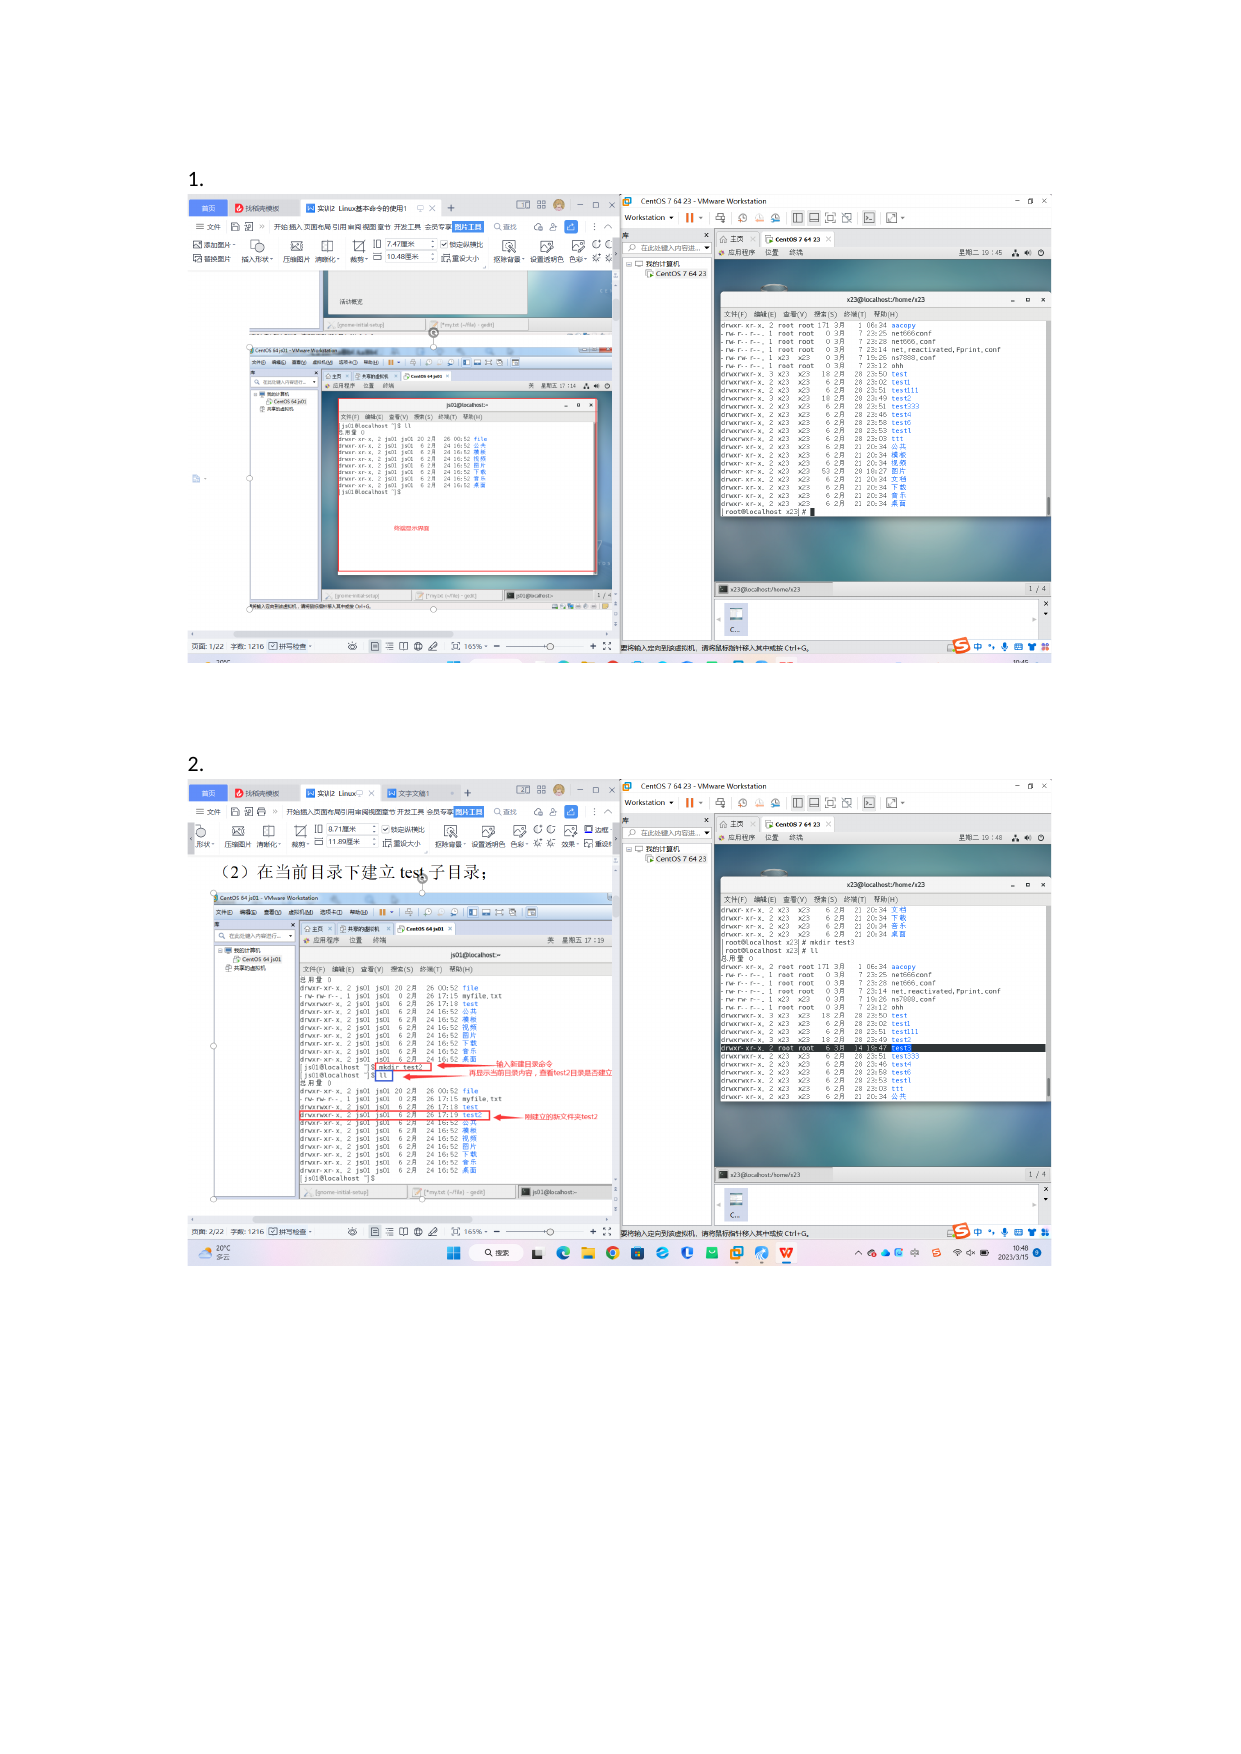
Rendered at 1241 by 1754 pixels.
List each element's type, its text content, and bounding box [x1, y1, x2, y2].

picture [187, 194, 1052, 663]
picture [187, 779, 1052, 1266]
text 1. [187, 162, 1053, 194]
text 2. [187, 747, 1053, 779]
